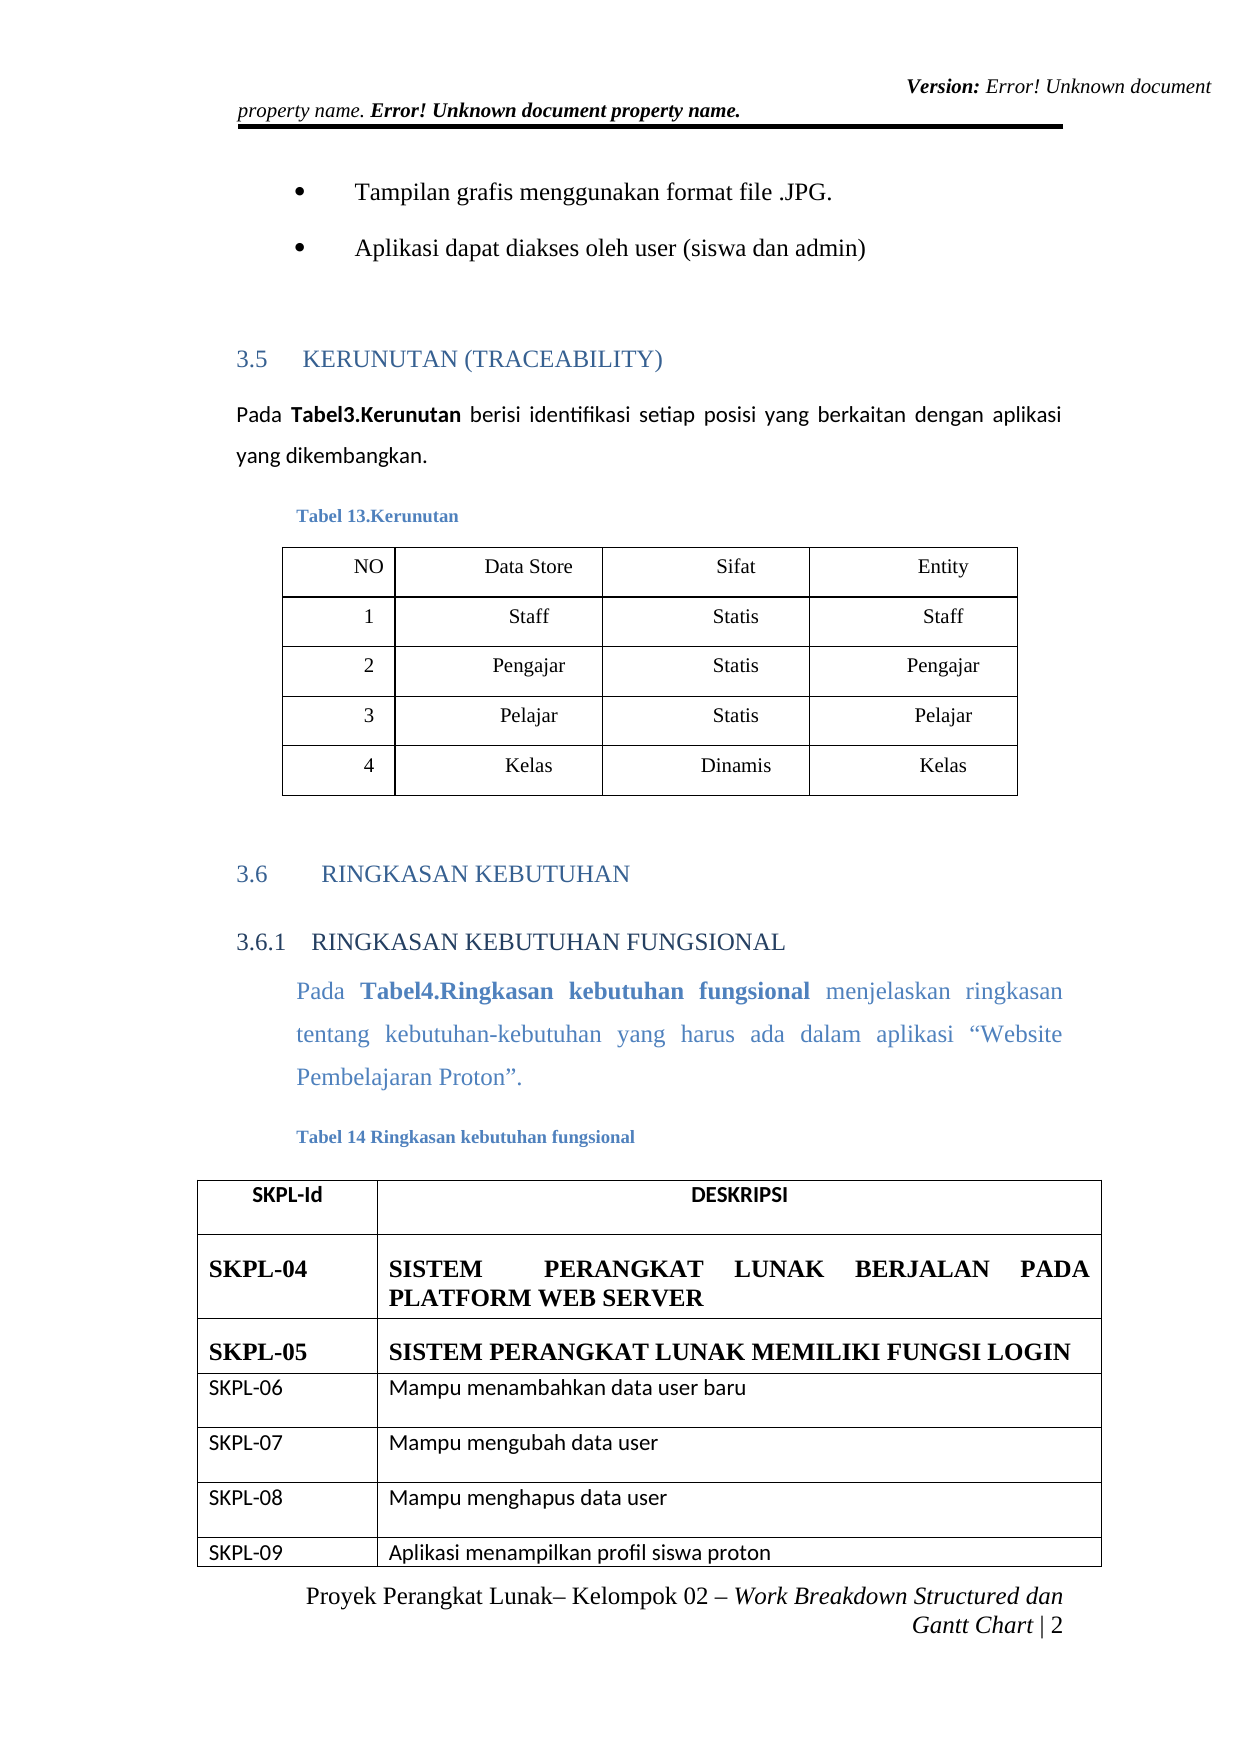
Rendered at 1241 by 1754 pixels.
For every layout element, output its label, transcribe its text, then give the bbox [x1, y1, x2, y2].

table_cell 2 [283, 647, 394, 696]
text Pada Tabel3.Kerunutan berisi identifikasi setiap posisi yang berkaitan dengan aplikasi yang dikembangkan. [236, 400, 1063, 470]
table_cell Statis [603, 598, 809, 646]
table_header Sifat [603, 548, 809, 596]
table_cell SKPL-06 [198, 1374, 377, 1427]
table_header NO [283, 548, 394, 596]
table_header SKPL-Id [198, 1181, 377, 1234]
subtitle RINGKASAN KEBUTUHAN FUNGSIONAL [236, 927, 1063, 956]
table_cell Sistem perangkat lunak memiliki fungsi login [378, 1319, 1101, 1372]
table_cell 4 [283, 746, 394, 795]
table_cell Kelas [810, 746, 1017, 795]
table_cell Staff [396, 598, 602, 646]
table_cell Sistem perangkat lunak berjalan pada platform web server [378, 1235, 1101, 1318]
table_header Entity [810, 548, 1017, 596]
table_header Data Store [396, 548, 602, 596]
table_cell Mampu mengubah data user [378, 1428, 1101, 1482]
table_cell SKPL-08 [198, 1483, 377, 1537]
list Tampilan grafis menggunakan format file .JPG. [295, 177, 1063, 206]
table_cell SKPL-05 [198, 1319, 377, 1372]
table_cell Mampu menambahkan data user baru [378, 1374, 1101, 1427]
table_cell Pelajar [810, 697, 1017, 745]
table_header DESKRIPSI [378, 1181, 1101, 1234]
table_cell SKPL-07 [198, 1428, 377, 1482]
table_cell Mampu menghapus data user [378, 1483, 1101, 1537]
subtitle KERUNUTAN (TRACEABILITY) [236, 344, 1063, 373]
table_cell Dinamis [603, 746, 809, 795]
table_cell Staff [810, 598, 1017, 646]
text Pada Tabel4.Ringkasan kebutuhan fungsional menjelaskan ringkasan tentang kebutuhan-kebutuhan yang harus ada dalam aplikasi “Website Pembelajaran Proton”. [296, 976, 1063, 1091]
table_cell Pelajar [396, 697, 602, 745]
table_cell Statis [603, 647, 809, 696]
table_cell Statis [603, 697, 809, 745]
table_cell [378, 1538, 1101, 1566]
table_cell SKPL-09 [198, 1538, 377, 1566]
table_cell Pengajar [396, 647, 602, 696]
table_cell Pengajar [810, 647, 1017, 696]
table_cell SKPL-04 [198, 1235, 377, 1318]
list Aplikasi dapat diakses oleh user (siswa dan admin) [295, 233, 1063, 262]
table_cell Kelas [396, 746, 602, 795]
subtitle RINGKASAN KEBUTUHAN [236, 859, 1063, 887]
table_cell 3 [283, 697, 394, 745]
table_cell 1 [283, 598, 394, 646]
